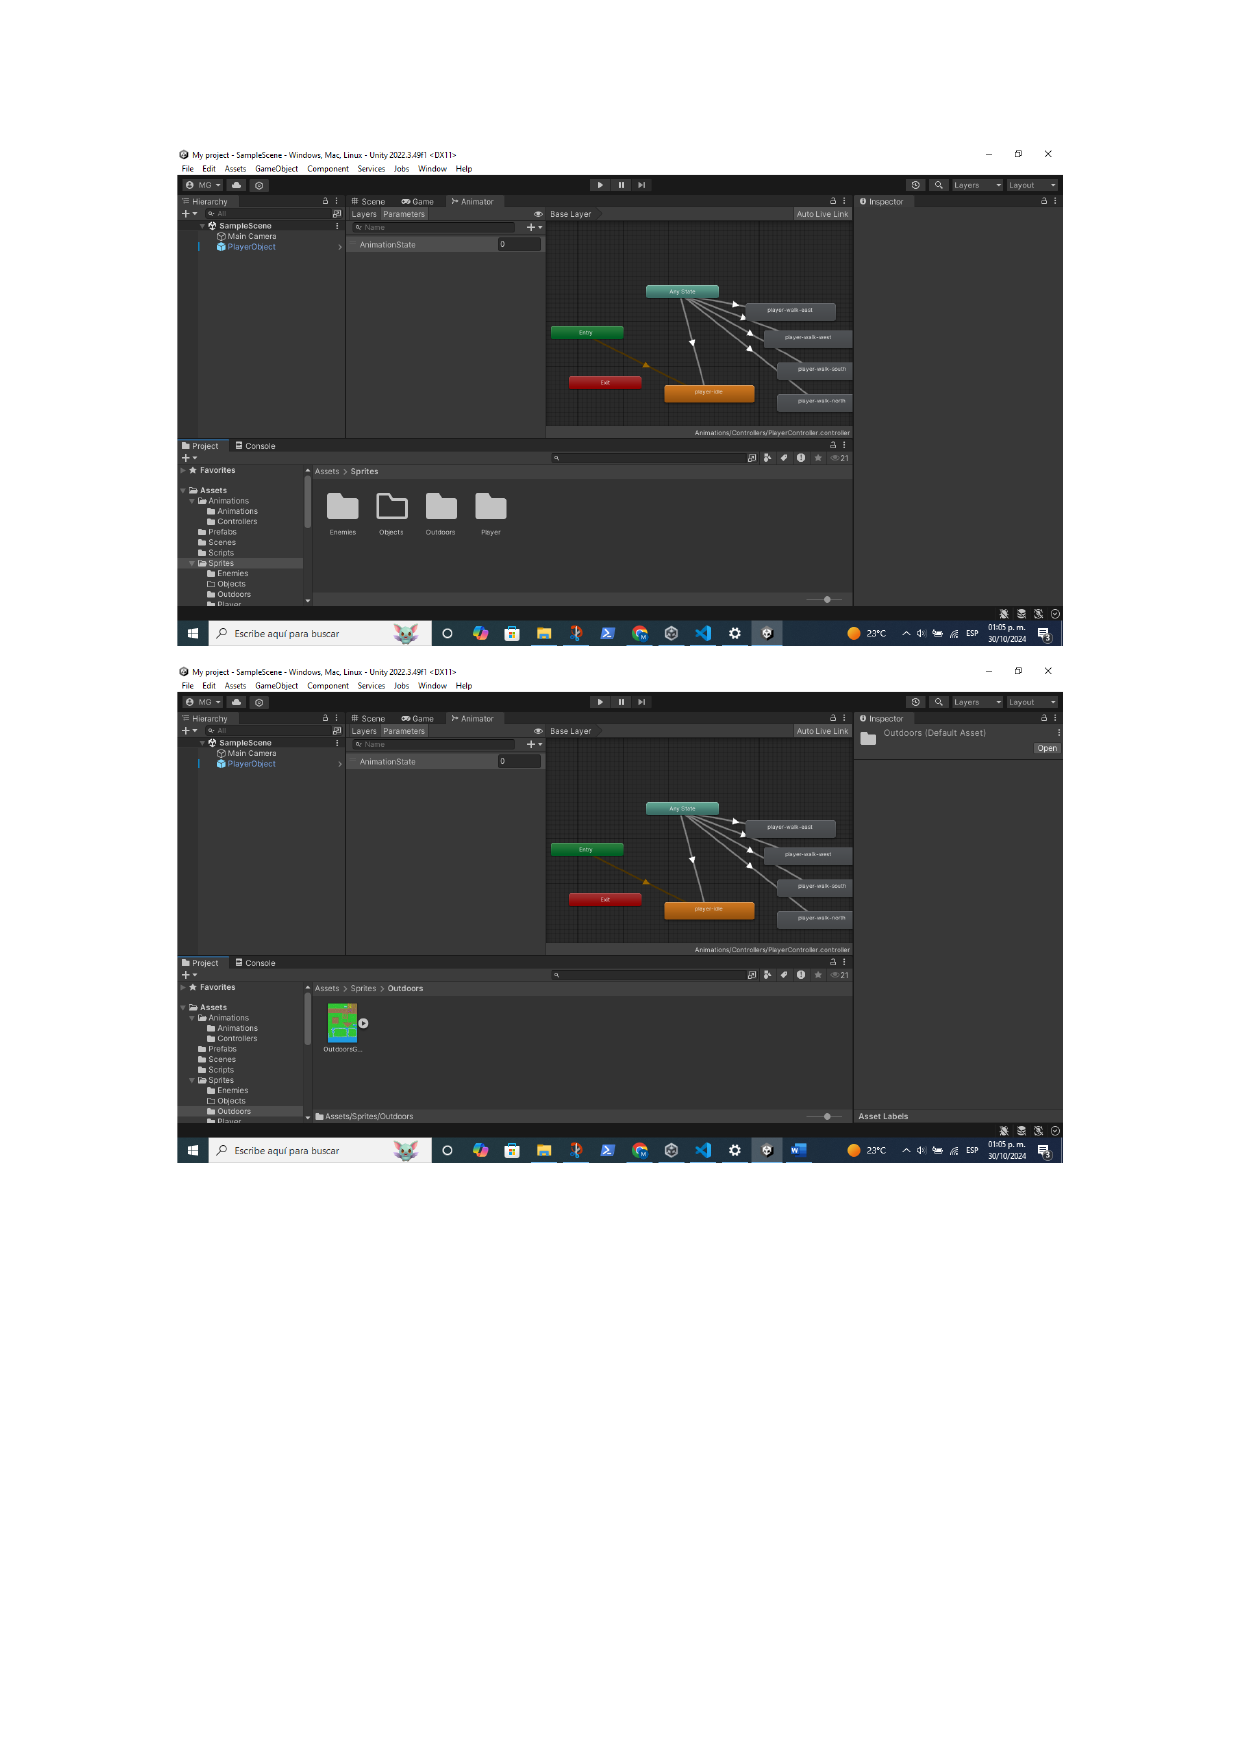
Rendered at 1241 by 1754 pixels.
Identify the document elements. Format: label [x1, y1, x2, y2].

picture [177, 664, 1063, 1163]
picture [177, 147, 1063, 646]
